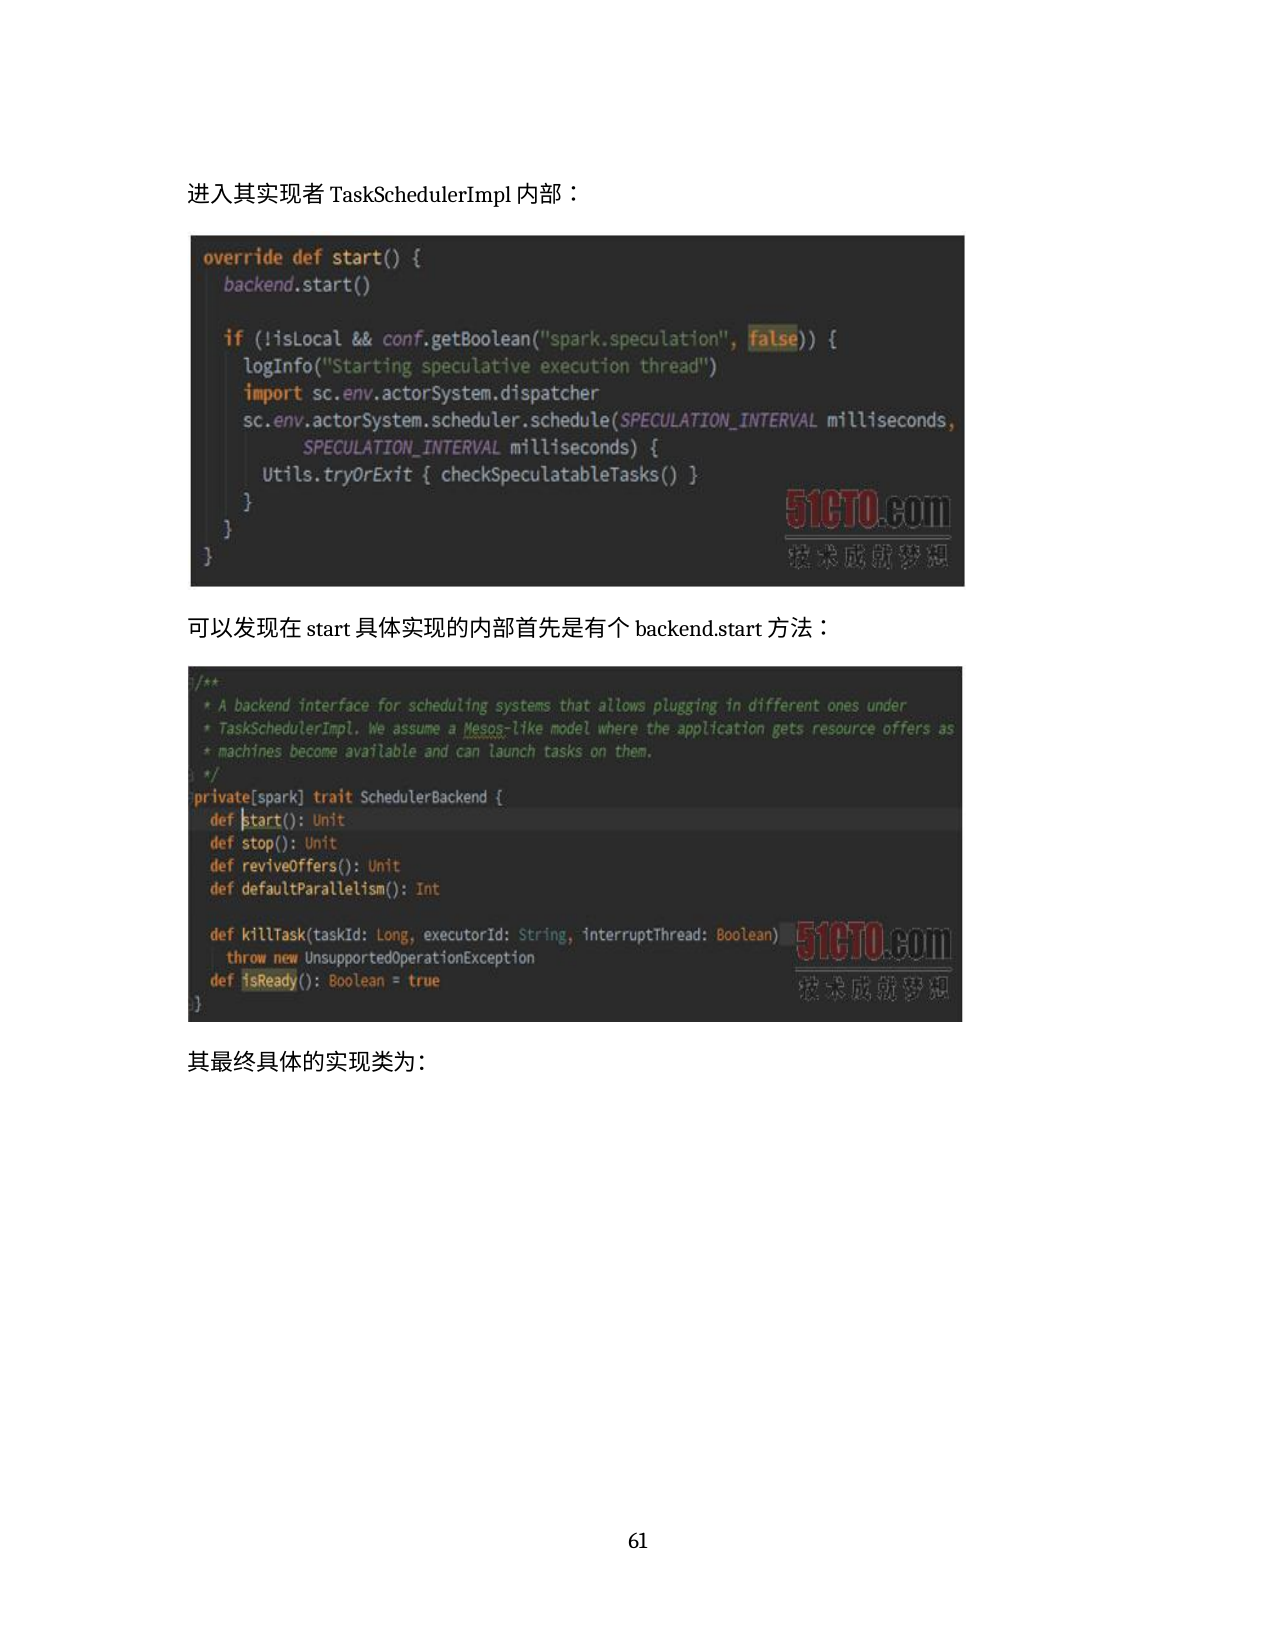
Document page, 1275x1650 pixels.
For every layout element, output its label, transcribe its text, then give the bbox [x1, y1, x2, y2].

text 可以发现在start具体实现的内部首先是有个backend.start方法： [187, 611, 1087, 643]
text 其最终具体的实现类为： [187, 1043, 1087, 1077]
text 进入其实现者TaskSchedulerImpl内部： [187, 150, 1087, 209]
picture [187, 231, 966, 590]
picture [187, 665, 966, 1022]
